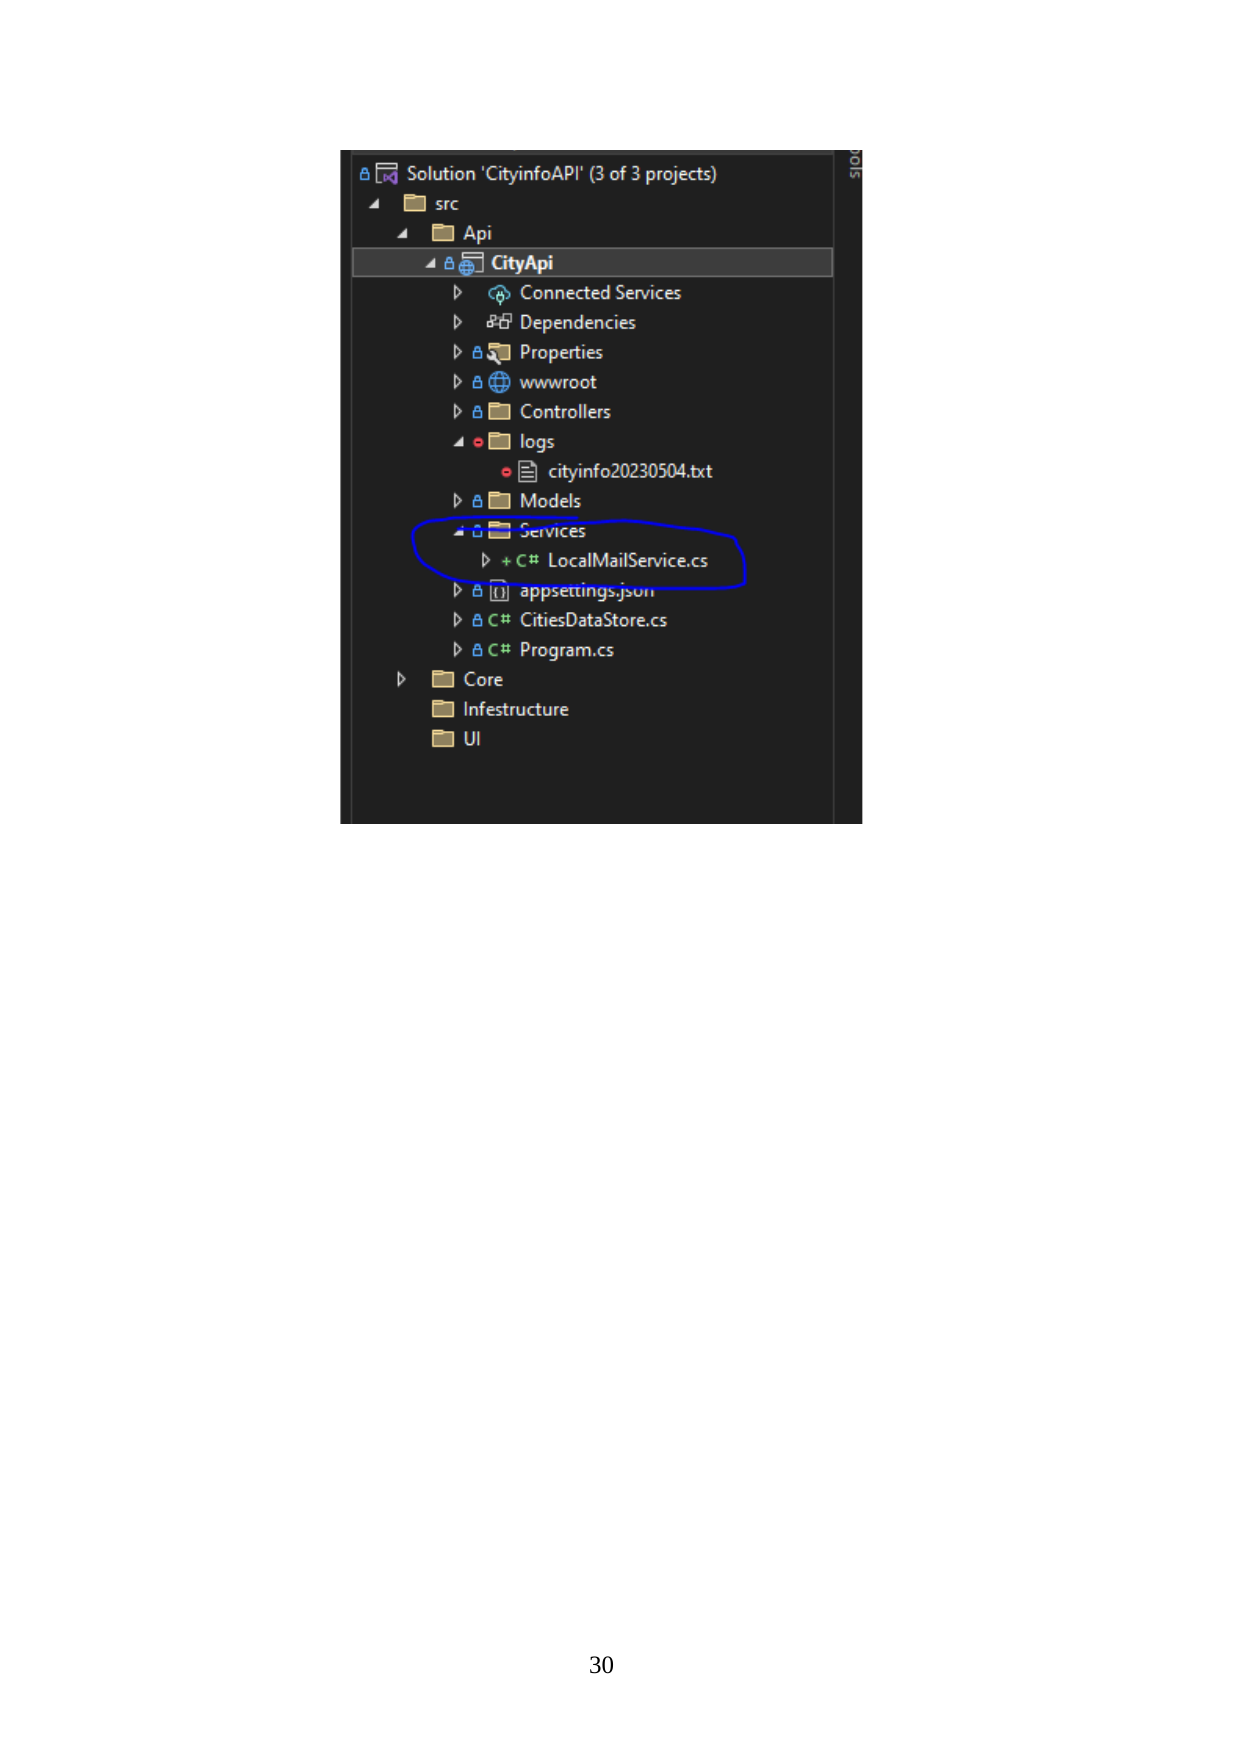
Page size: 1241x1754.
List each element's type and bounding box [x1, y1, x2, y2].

picture [340, 150, 863, 824]
